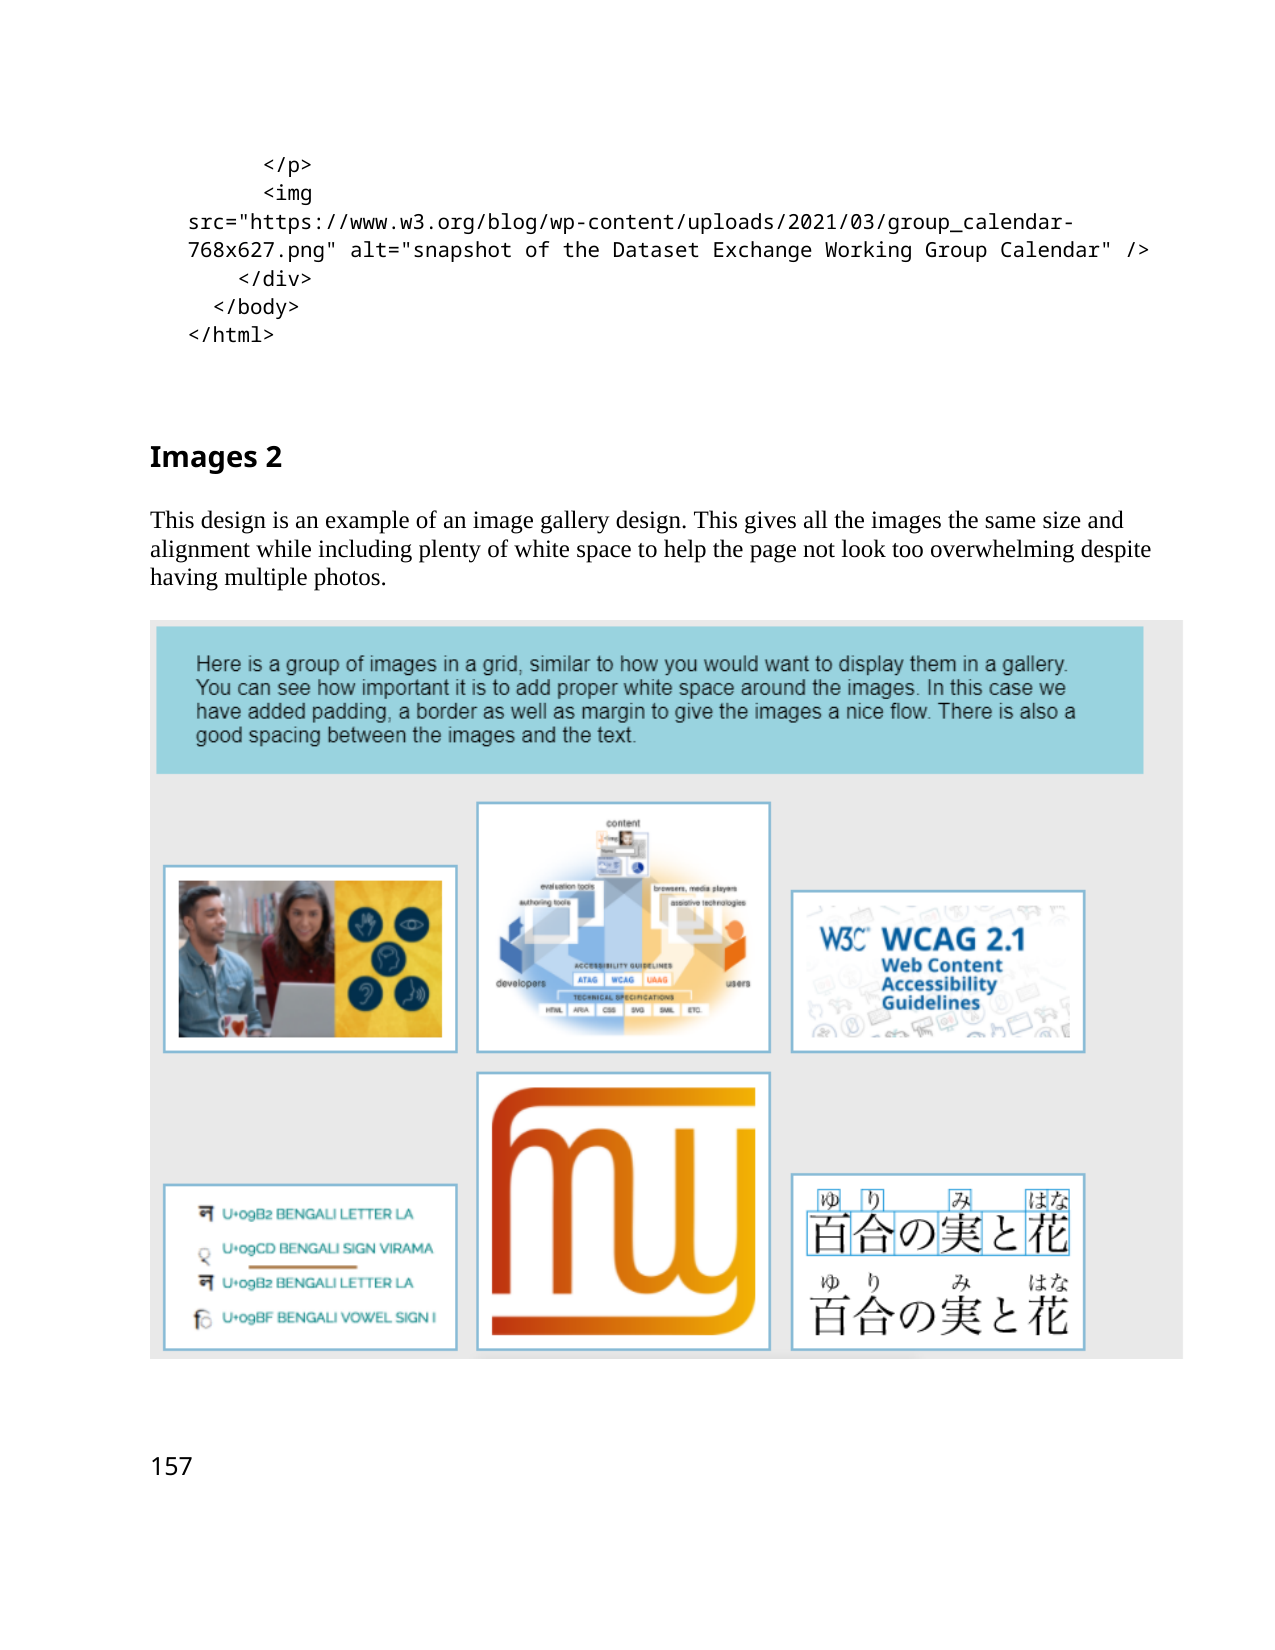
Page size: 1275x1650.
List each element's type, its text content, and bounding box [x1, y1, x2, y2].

text </div> [187, 264, 1172, 292]
text </html> [187, 321, 1172, 349]
subtitle Images 2 [150, 436, 1172, 476]
text This design is an example of an image gallery design. This gives all the images the same size and alignment while including plenty of white space to help the page not look too overwhelming despite having multiple photos. [150, 505, 1172, 591]
text </body> [187, 292, 1172, 321]
picture [150, 620, 1191, 1359]
text </p> [187, 150, 1172, 178]
text <img src="https://www.w3.org/blog/wp-content/uploads/2021/03/group_calendar-768x627.png" alt="snapshot of the Dataset Exchange Working Group Calendar" /> [187, 178, 1172, 264]
